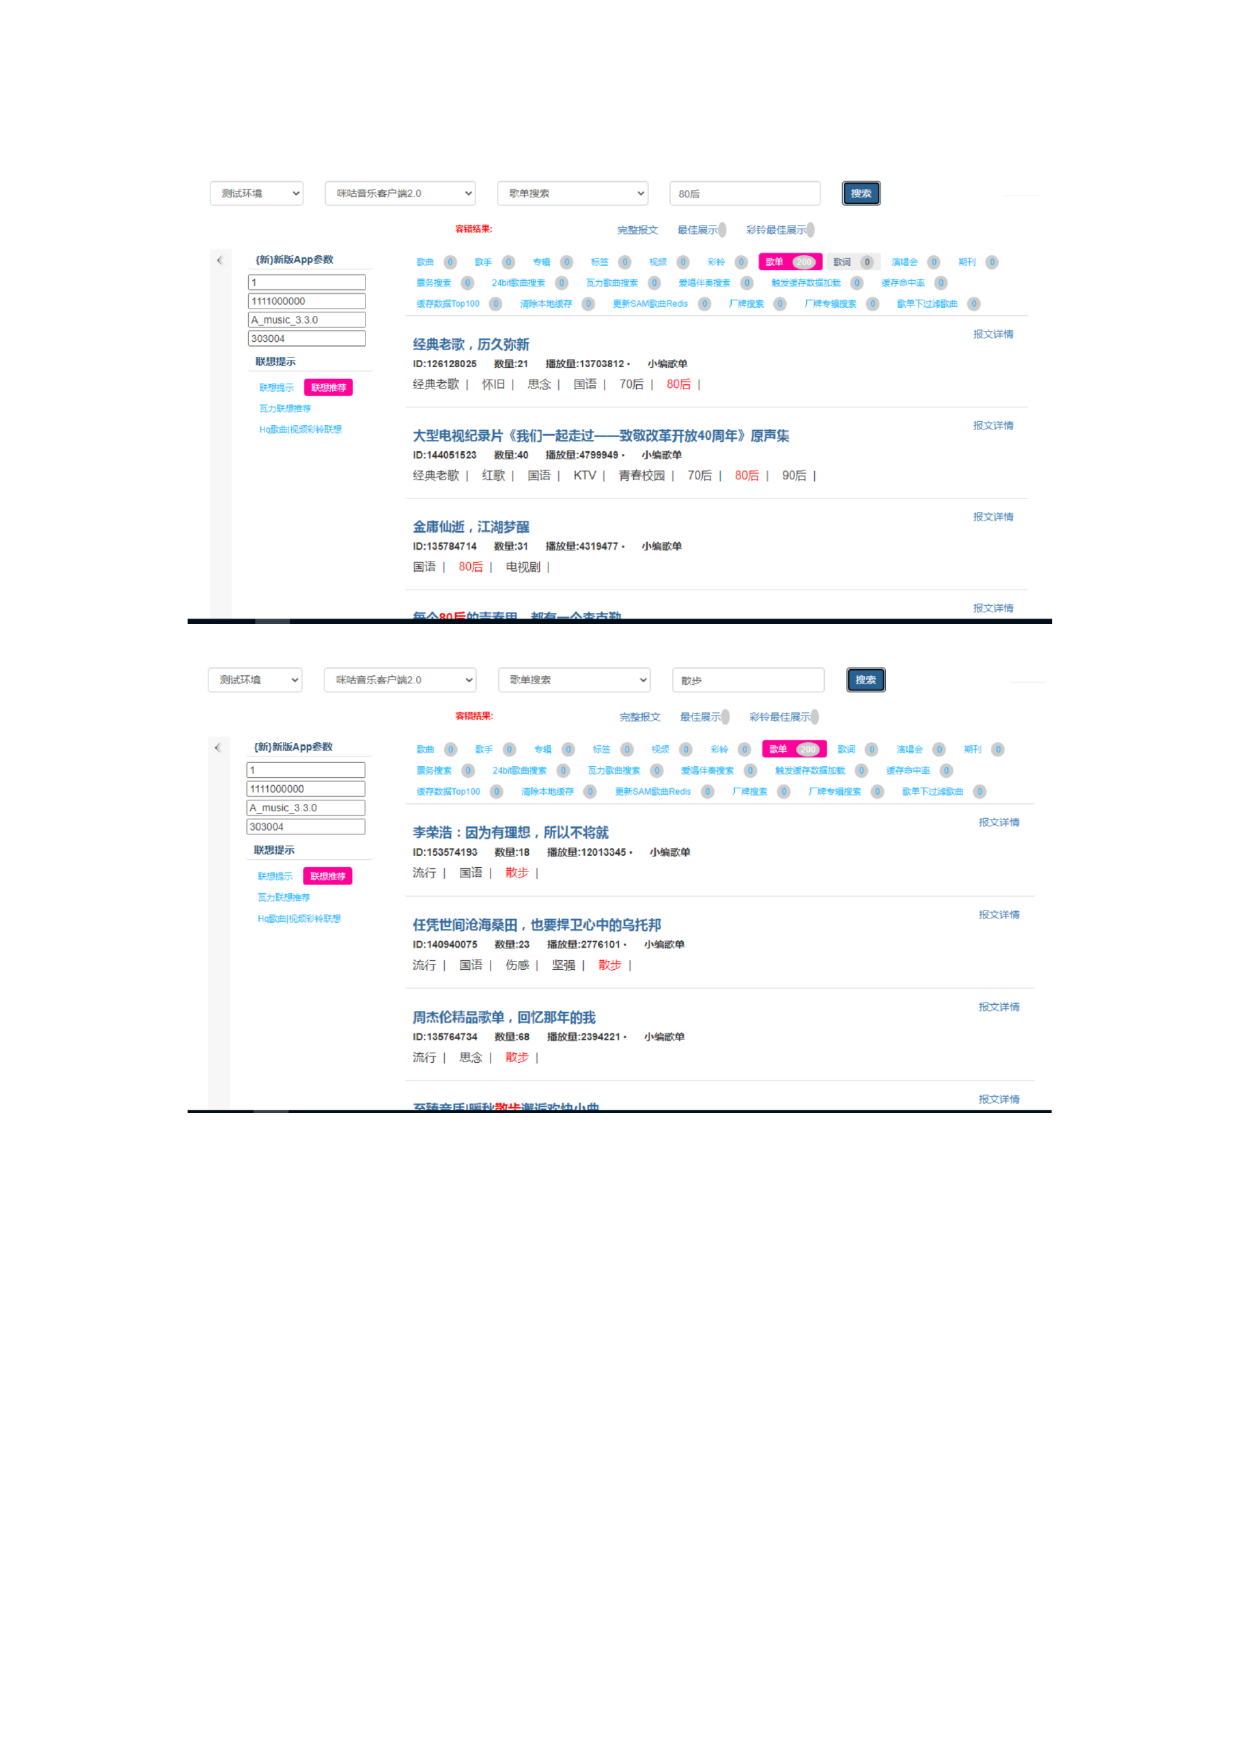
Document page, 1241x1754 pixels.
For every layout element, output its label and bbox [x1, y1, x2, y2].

picture [187, 649, 1052, 1113]
picture [187, 162, 1053, 624]
